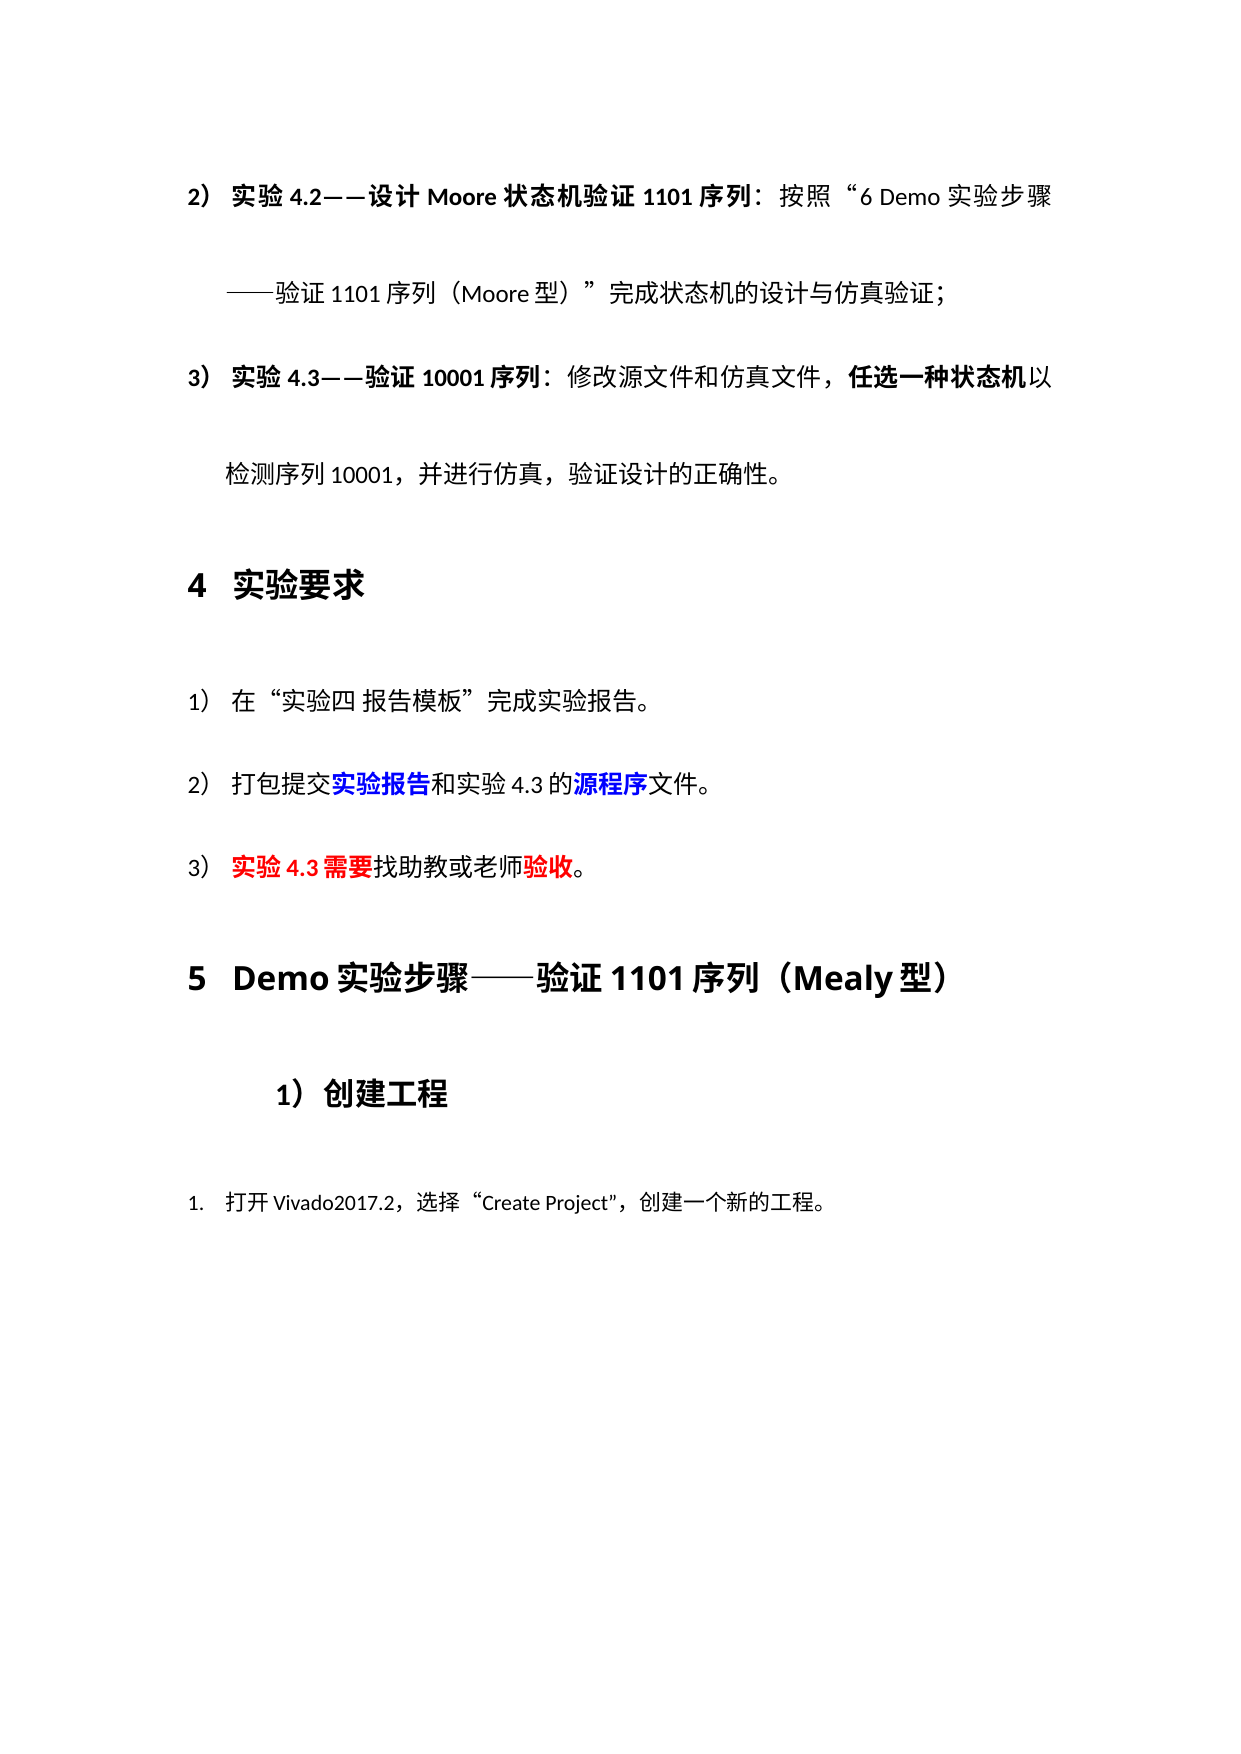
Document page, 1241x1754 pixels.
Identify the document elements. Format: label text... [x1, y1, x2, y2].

subtitle 创建工程 [275, 1059, 1053, 1124]
list 打包提交实验报告和实验4.3的源程序文件。 [187, 750, 1053, 815]
list 在“实验四 报告模板”完成实验报告。 [187, 667, 1053, 732]
list 打开Vivado2017.2，选择“Create Project”，创建一个新的工程。 [187, 1184, 1053, 1217]
list 实验4.3——验证10001序列：修改源文件和仿真文件，任选一种状态机以检测序列10001，并进行仿真，验证设计的正确性。 [187, 343, 1053, 505]
subtitle 实验要求 [187, 550, 1053, 615]
list 实验4.2——设计Moore状态机验证1101序列：按照“6 Demo实验步骤——验证1101序列（Moore型）”完成状态机的设计与仿真验证； [187, 162, 1053, 324]
list 实验4.3需要找助教或老师验收。 [187, 833, 1053, 898]
subtitle Demo实验步骤——验证1101序列（Mealy型） [187, 943, 1053, 1008]
